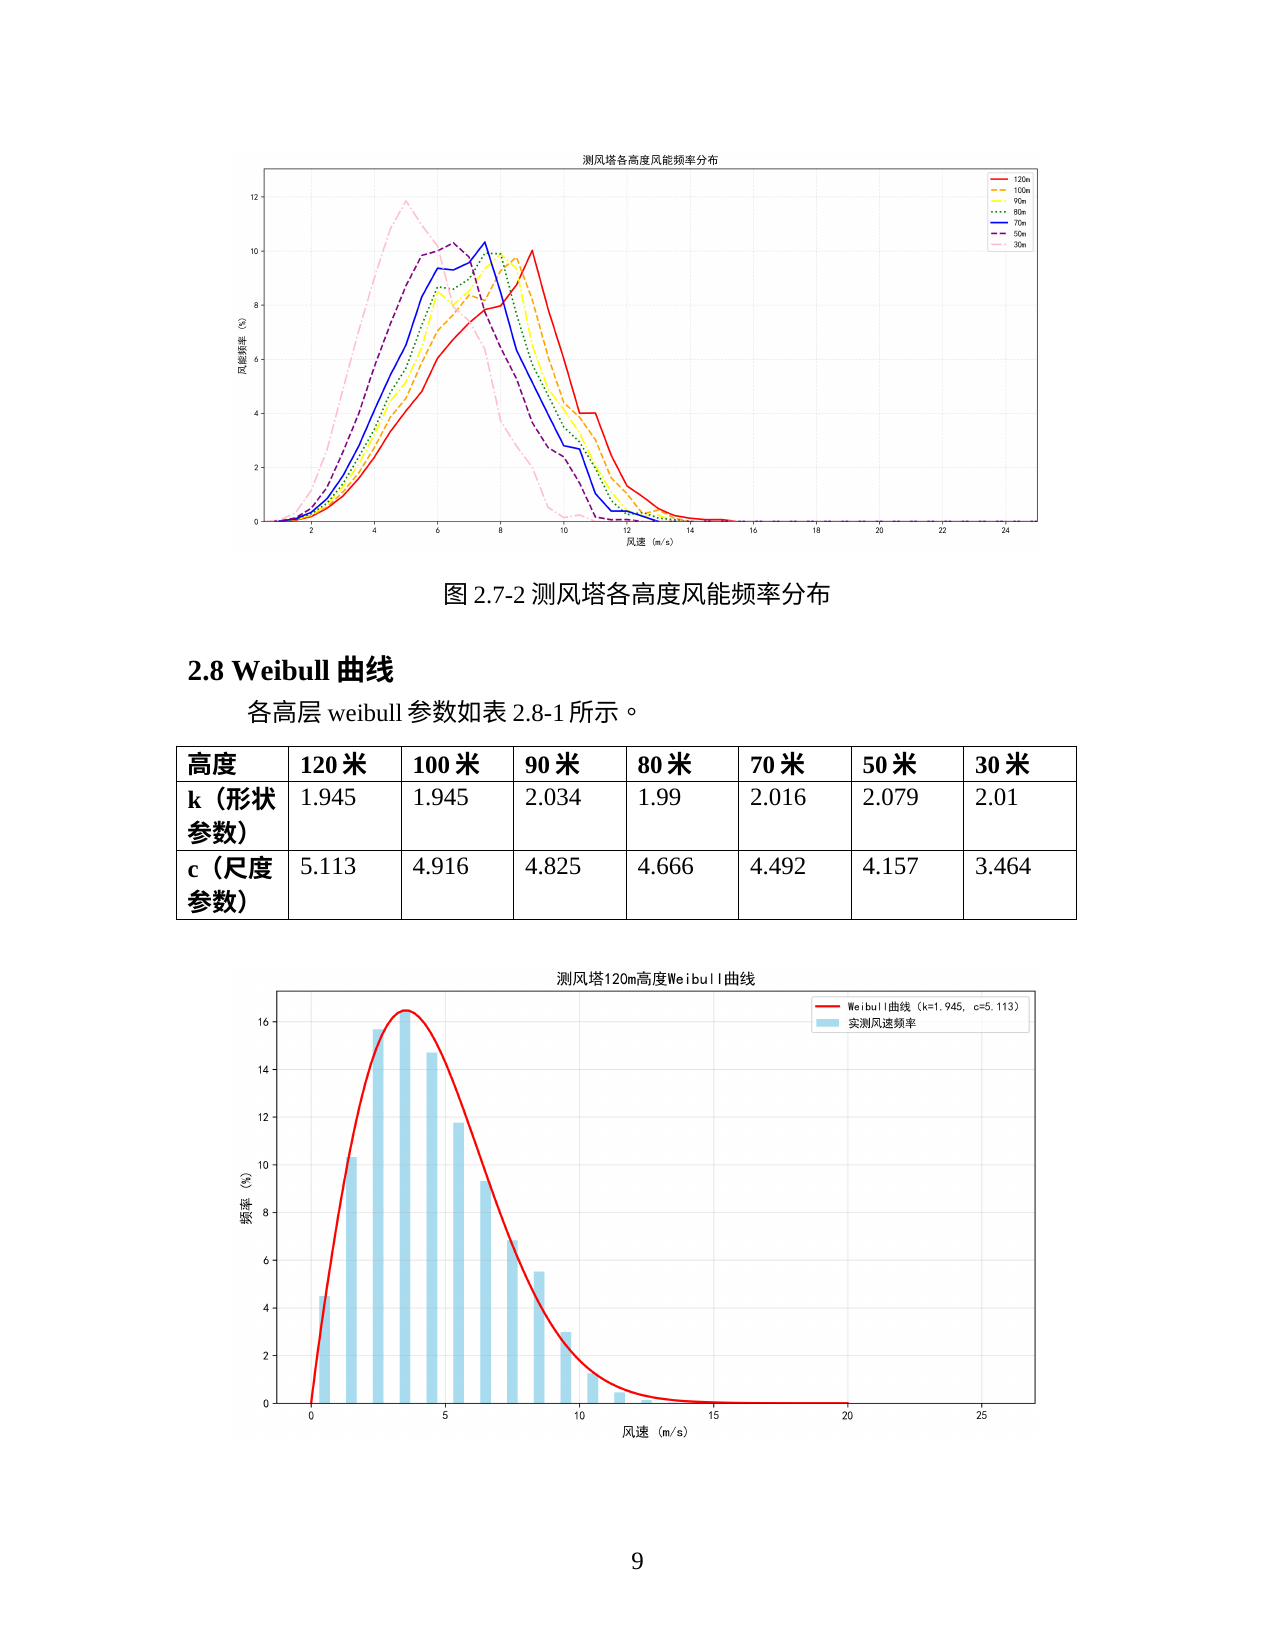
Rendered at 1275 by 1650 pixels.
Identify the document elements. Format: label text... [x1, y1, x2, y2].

table_header 70米 [739, 747, 851, 781]
subtitle 2.8 Weibull曲线 [187, 649, 1087, 688]
table_header 90米 [514, 747, 626, 781]
table_header 50米 [852, 747, 963, 781]
picture [232, 963, 1043, 1446]
table_cell 3.464 [964, 851, 1076, 919]
table_cell k（形状参数） [177, 782, 288, 850]
picture [232, 150, 1043, 552]
table_cell 1.99 [627, 782, 738, 850]
table_cell 2.034 [514, 782, 626, 850]
table_header 100米 [402, 747, 513, 781]
table_header 80米 [627, 747, 738, 781]
table_cell 5.113 [289, 851, 401, 919]
table_cell c（尺度参数） [177, 851, 288, 919]
table_cell 2.01 [964, 782, 1076, 850]
text 图2.7-2 测风塔各高度风能频率分布 [187, 577, 1087, 611]
text 各高层weibull参数如表2.8-1所示。 [187, 694, 1087, 728]
table_cell 4.666 [627, 851, 738, 919]
table_cell 4.492 [739, 851, 851, 919]
table_cell 4.825 [514, 851, 626, 919]
table_cell 1.945 [289, 782, 401, 850]
table_cell 4.916 [402, 851, 513, 919]
table_cell 2.079 [852, 782, 963, 850]
table_cell 1.945 [402, 782, 513, 850]
table_cell 2.016 [739, 782, 851, 850]
table_header 120米 [289, 747, 401, 781]
table_header 30米 [964, 747, 1076, 781]
table_header 高度 [177, 747, 288, 781]
table_cell 4.157 [852, 851, 963, 919]
